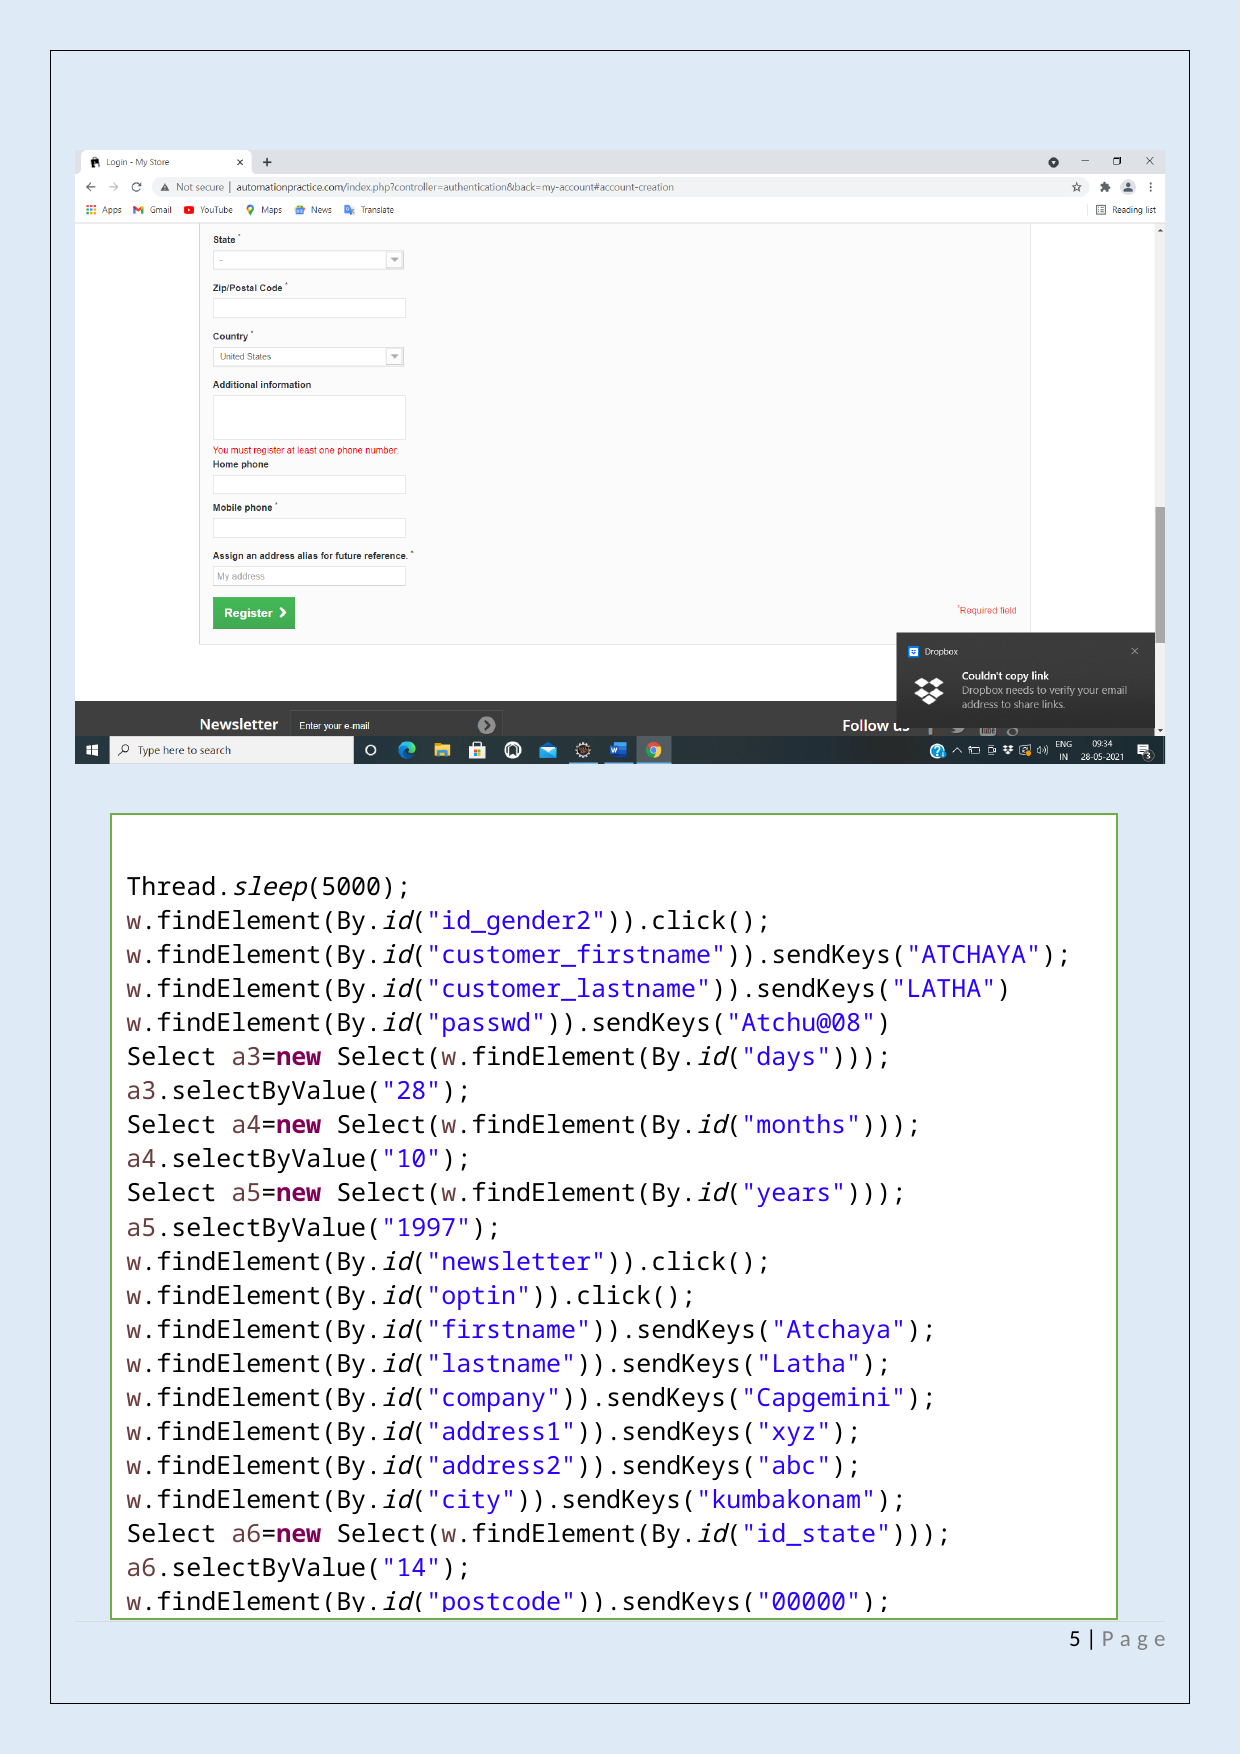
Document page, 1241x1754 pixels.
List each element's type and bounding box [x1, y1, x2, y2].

picture [75, 150, 1166, 764]
